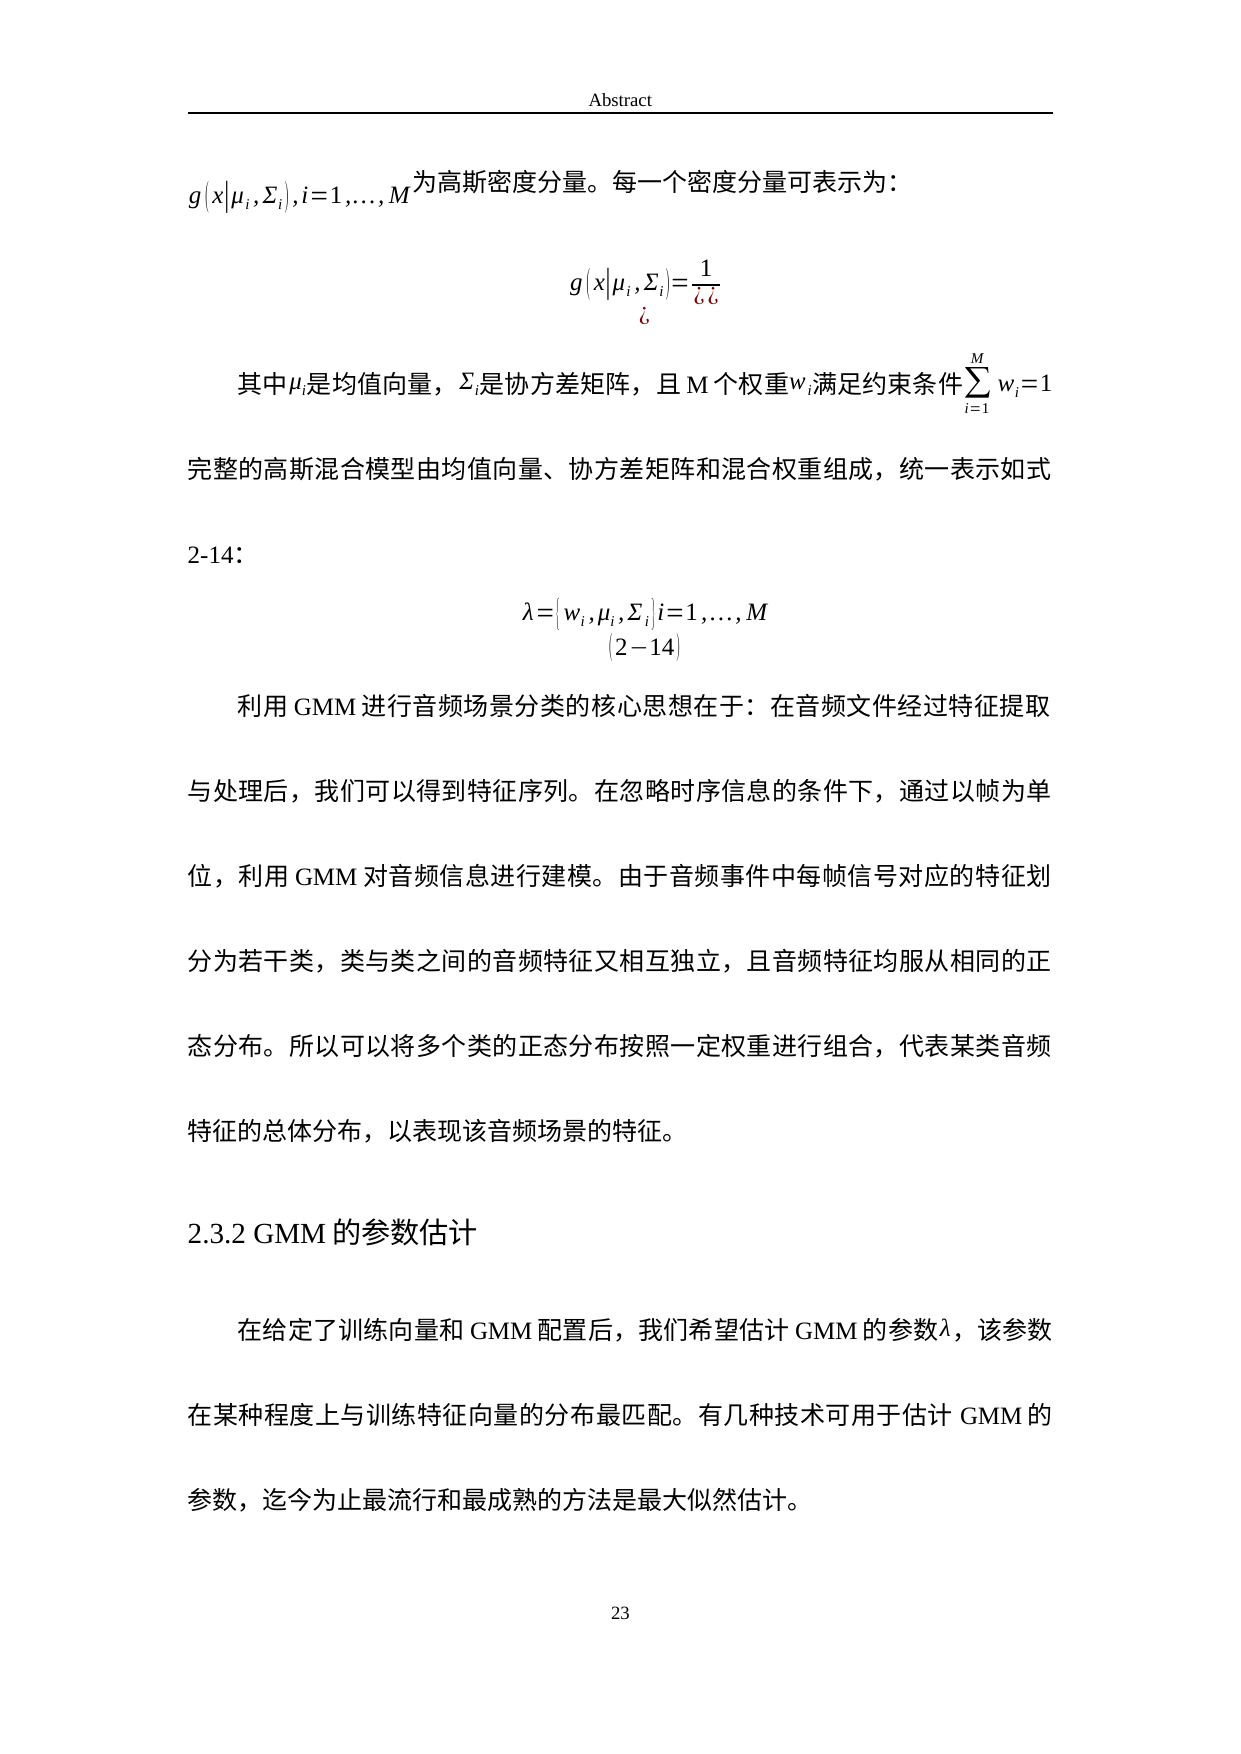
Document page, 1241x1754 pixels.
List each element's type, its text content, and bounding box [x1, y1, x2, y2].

text 利用GMM进行音频场景分类的核心思想在于：在音频文件经过特征提取与处理后，我们可以得到特征序列。在忽略时序信息的条件下，通过以帧为单位，利用GMM对音频信息进行建模。由于音频事件中每帧信号对应的特征划分为若干类，类与类之间的音频特征又相互独立，且音频特征均服从相同的正态分布。所以可以将多个类的正态分布按照一定权重进行组合，代表某类音频特征的总体分布，以表现该音频场景的特征。 [187, 671, 1053, 1163]
text 在给定了训练向量和GMM配置后，我们希望估计GMM的参数，该参数在某种程度上与训练特征向量的分布最匹配。有几种技术可用于估计GMM的参数，迄今为止最流行和最成熟的方法是最大似然估计。 [187, 1294, 1053, 1532]
text 其中是均值向量，是协方差矩阵，且M个权重满足约束条件。完整的高斯混合模型由均值向量、协方差矩阵和混合权重组成，统一表示如式2-14： [187, 349, 1053, 587]
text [187, 163, 1053, 231]
subtitle 2.3.2 GMM的参数估计 [187, 1197, 1053, 1265]
